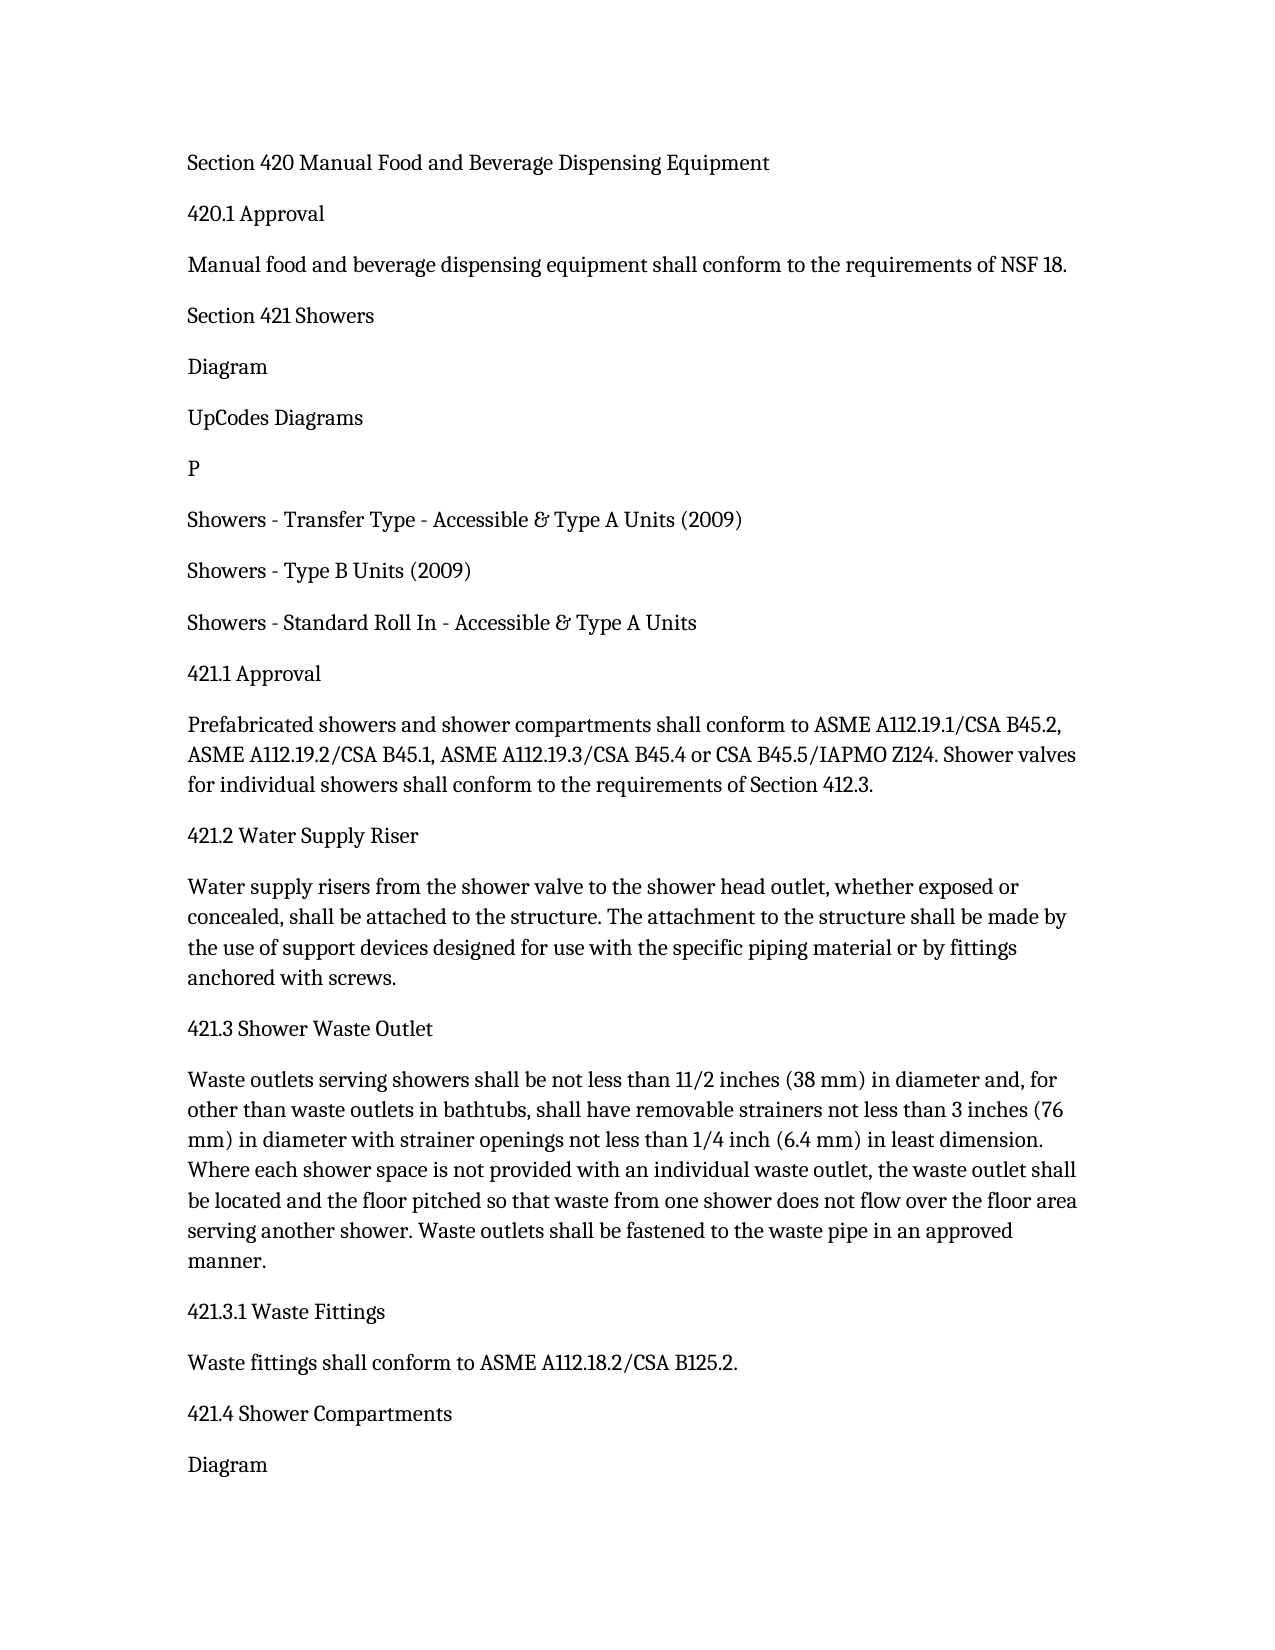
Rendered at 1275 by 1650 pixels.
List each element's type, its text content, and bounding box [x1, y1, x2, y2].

text Showers - Standard Roll In - Accessible & Type A Units [187, 609, 1087, 636]
text Prefabricated showers and shower compartments shall conform to ASME A112.19.1/CSA B45.2, ASME A112.19.2/CSA B45.1, ASME A112.19.3/CSA B45.4 or CSA B45.5/IAPMO Z124. Shower valves for individual showers shall conform to the requirements of Section 412.3. [187, 711, 1087, 798]
text 421.3.1 Waste Fittings [187, 1299, 1087, 1325]
text Diagram [187, 1452, 1087, 1478]
text Water supply risers from the shower valve to the shower head outlet, whether exposed or concealed, shall be attached to the structure. The attachment to the structure shall be made by the use of support devices designed for use with the specific piping material or by fittings anchored with screws. [187, 874, 1087, 991]
text 420.1 Approval [187, 201, 1087, 227]
text Diagram [187, 354, 1087, 381]
text 421.1 Approval [187, 660, 1087, 687]
text 421.2 Water Supply Riser [187, 823, 1087, 849]
text P [187, 456, 1087, 483]
text Manual food and beverage dispensing equipment shall conform to the requirements of NSF 18. [187, 252, 1087, 278]
text Showers - Type B Units (2009) [187, 558, 1087, 585]
text 421.4 Shower Compartments [187, 1401, 1087, 1427]
text UpCodes Diagrams [187, 405, 1087, 432]
text Showers - Transfer Type - Accessible & Type A Units (2009) [187, 507, 1087, 534]
text Section 420 Manual Food and Beverage Dispensing Equipment [187, 150, 1087, 176]
text Section 421 Showers [187, 303, 1087, 329]
text Waste outlets serving showers shall be not less than 11/2 inches (38 mm) in diameter and, for other than waste outlets in bathtubs, shall have removable strainers not less than 3 inches (76 mm) in diameter with strainer openings not less than 1/4 inch (6.4 mm) in least dimension. Where each shower space is not provided with an individual waste outlet, the waste outlet shall be located and the floor pitched so that waste from one shower does not flow over the floor area serving another shower. Waste outlets shall be fastened to the waste pipe in an approved manner. [187, 1067, 1087, 1274]
text Waste fittings shall conform to ASME A112.18.2/CSA B125.2. [187, 1350, 1087, 1376]
text 421.3 Shower Waste Outlet [187, 1016, 1087, 1042]
